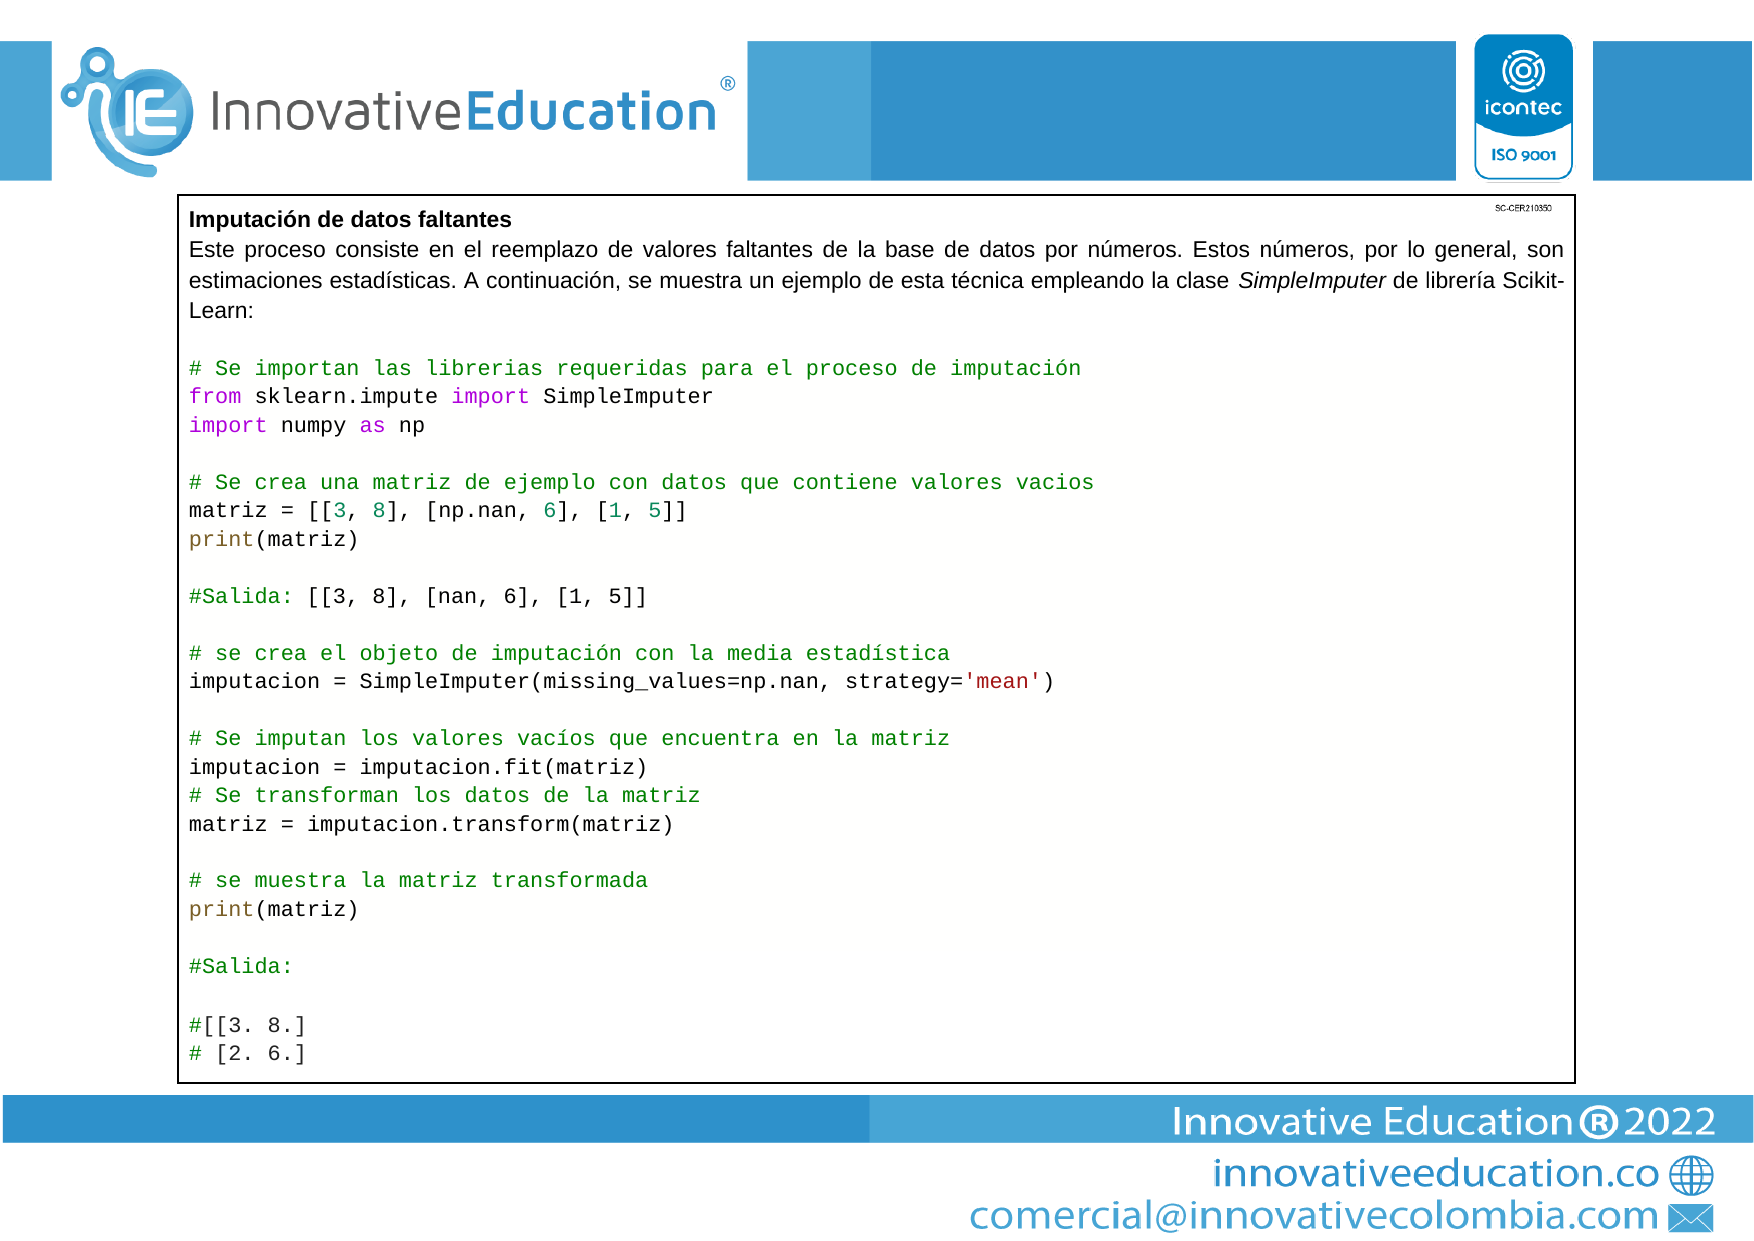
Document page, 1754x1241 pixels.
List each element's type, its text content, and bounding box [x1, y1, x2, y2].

picture [1471, 32, 1576, 194]
picture [2, 1093, 1754, 1239]
picture [0, 28, 1456, 194]
picture [1593, 28, 1752, 194]
